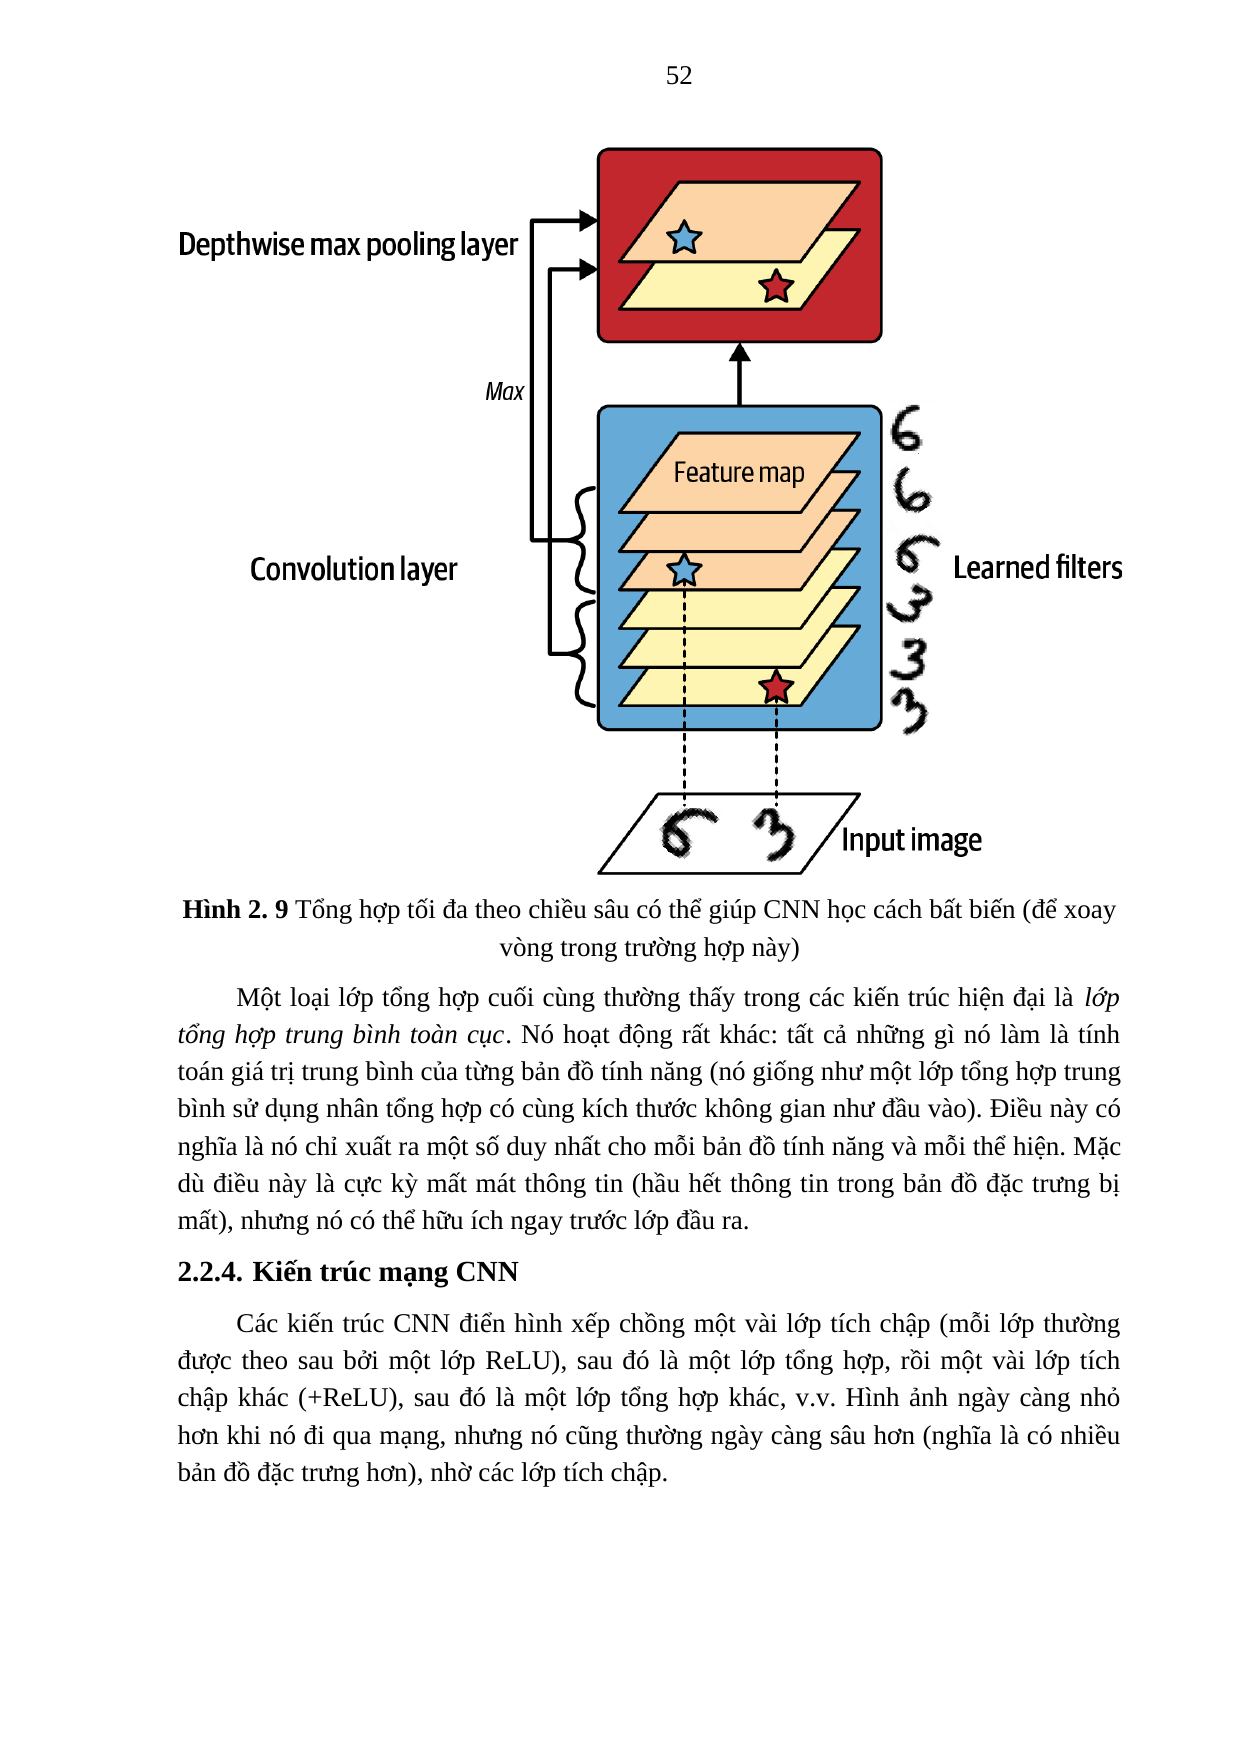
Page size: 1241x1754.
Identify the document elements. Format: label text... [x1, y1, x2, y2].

picture [177, 147, 1123, 875]
text Một loại lớp tổng hợp cuối cùng thường thấy trong các kiến trúc hiện đại là lớp tổng hợp trung bình toàn cục. Nó hoạt động rất khác: tất cả những gì nó làm là tính toán giá trị trung bình của từng bản đồ tính năng (nó giống như một lớp tổng hợp trung bình sử dụng nhân tổng hợp có cùng kích thước không gian như đầu vào). Điều này có nghĩa là nó chỉ xuất ra một số duy nhất cho mỗi bản đồ tính năng và mỗi thể hiện. Mặc dù điều này là cực kỳ mất mát thông tin (hầu hết thông tin trong bản đồ đặc trưng bị mất), nhưng nó có thể hữu ích ngay trước lớp đầu ra. [177, 981, 1122, 1236]
text Các kiến trúc CNN điển hình xếp chồng một vài lớp tích chập (mỗi lớp thường được theo sau bởi một lớp ReLU), sau đó là một lớp tổng hợp, rồi một vài lớp tích chập khác (+ReLU), sau đó là một lớp tổng hợp khác, v.v. Hình ảnh ngày càng nhỏ hơn khi nó đi qua mạng, nhưng nó cũng thường ngày càng sâu hơn (nghĩa là có nhiều bản đồ đặc trưng hơn), nhờ các lớp tích chập. [177, 1307, 1122, 1487]
subtitle Kiến trúc mạng CNN [177, 1254, 1122, 1288]
